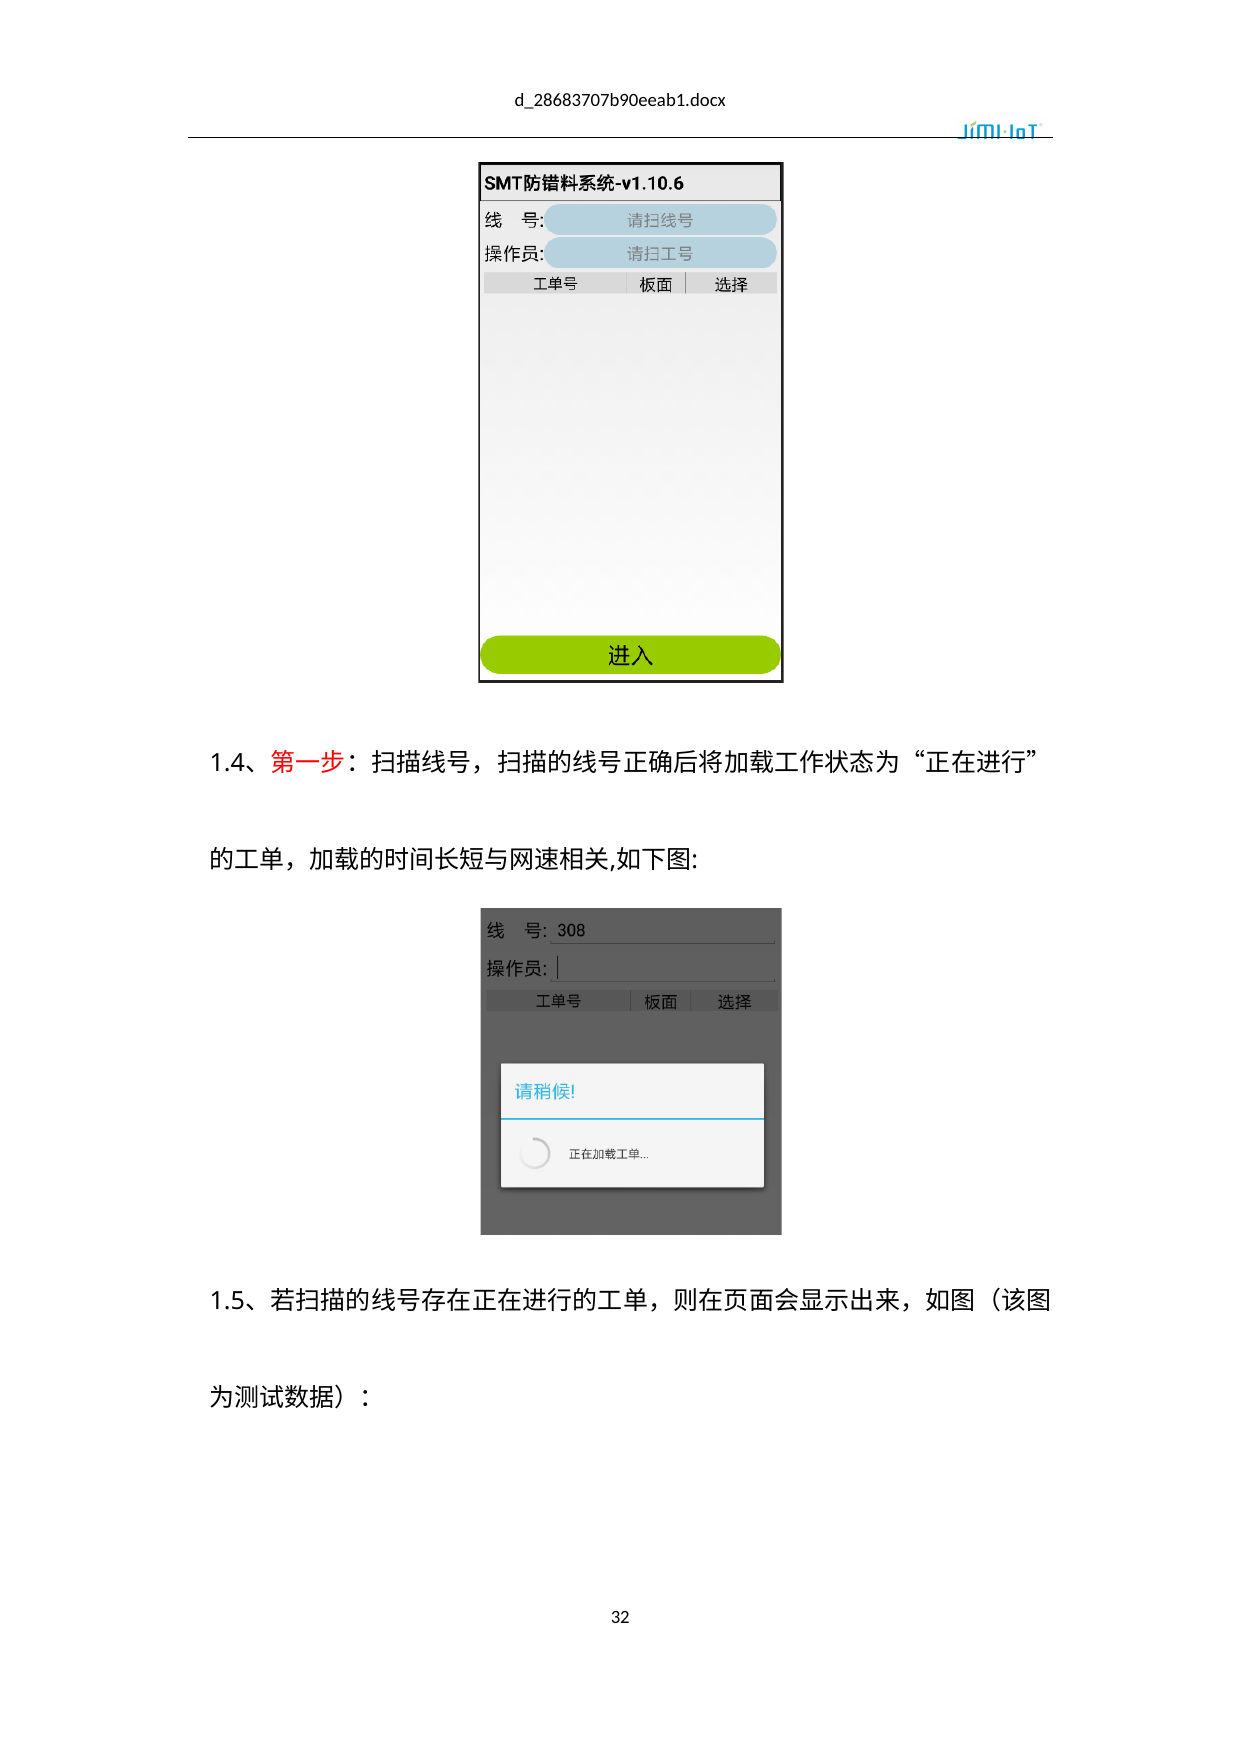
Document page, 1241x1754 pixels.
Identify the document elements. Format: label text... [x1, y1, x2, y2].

text 1.5、若扫描的线号存在正在进行的工单，则在页面会显示出来，如图（该图为测试数据）： [209, 1266, 1053, 1428]
picture [480, 908, 782, 1235]
picture [954, 138, 1047, 145]
picture [980, 127, 984, 137]
picture [987, 127, 991, 137]
text 1.4、第一步：扫描线号，扫描的线号正确后将加载工作状态为“正在进行”的工单，加载的时间长短与网速相关,如下图: [209, 728, 1053, 890]
picture [478, 162, 784, 683]
picture [954, 117, 1047, 137]
